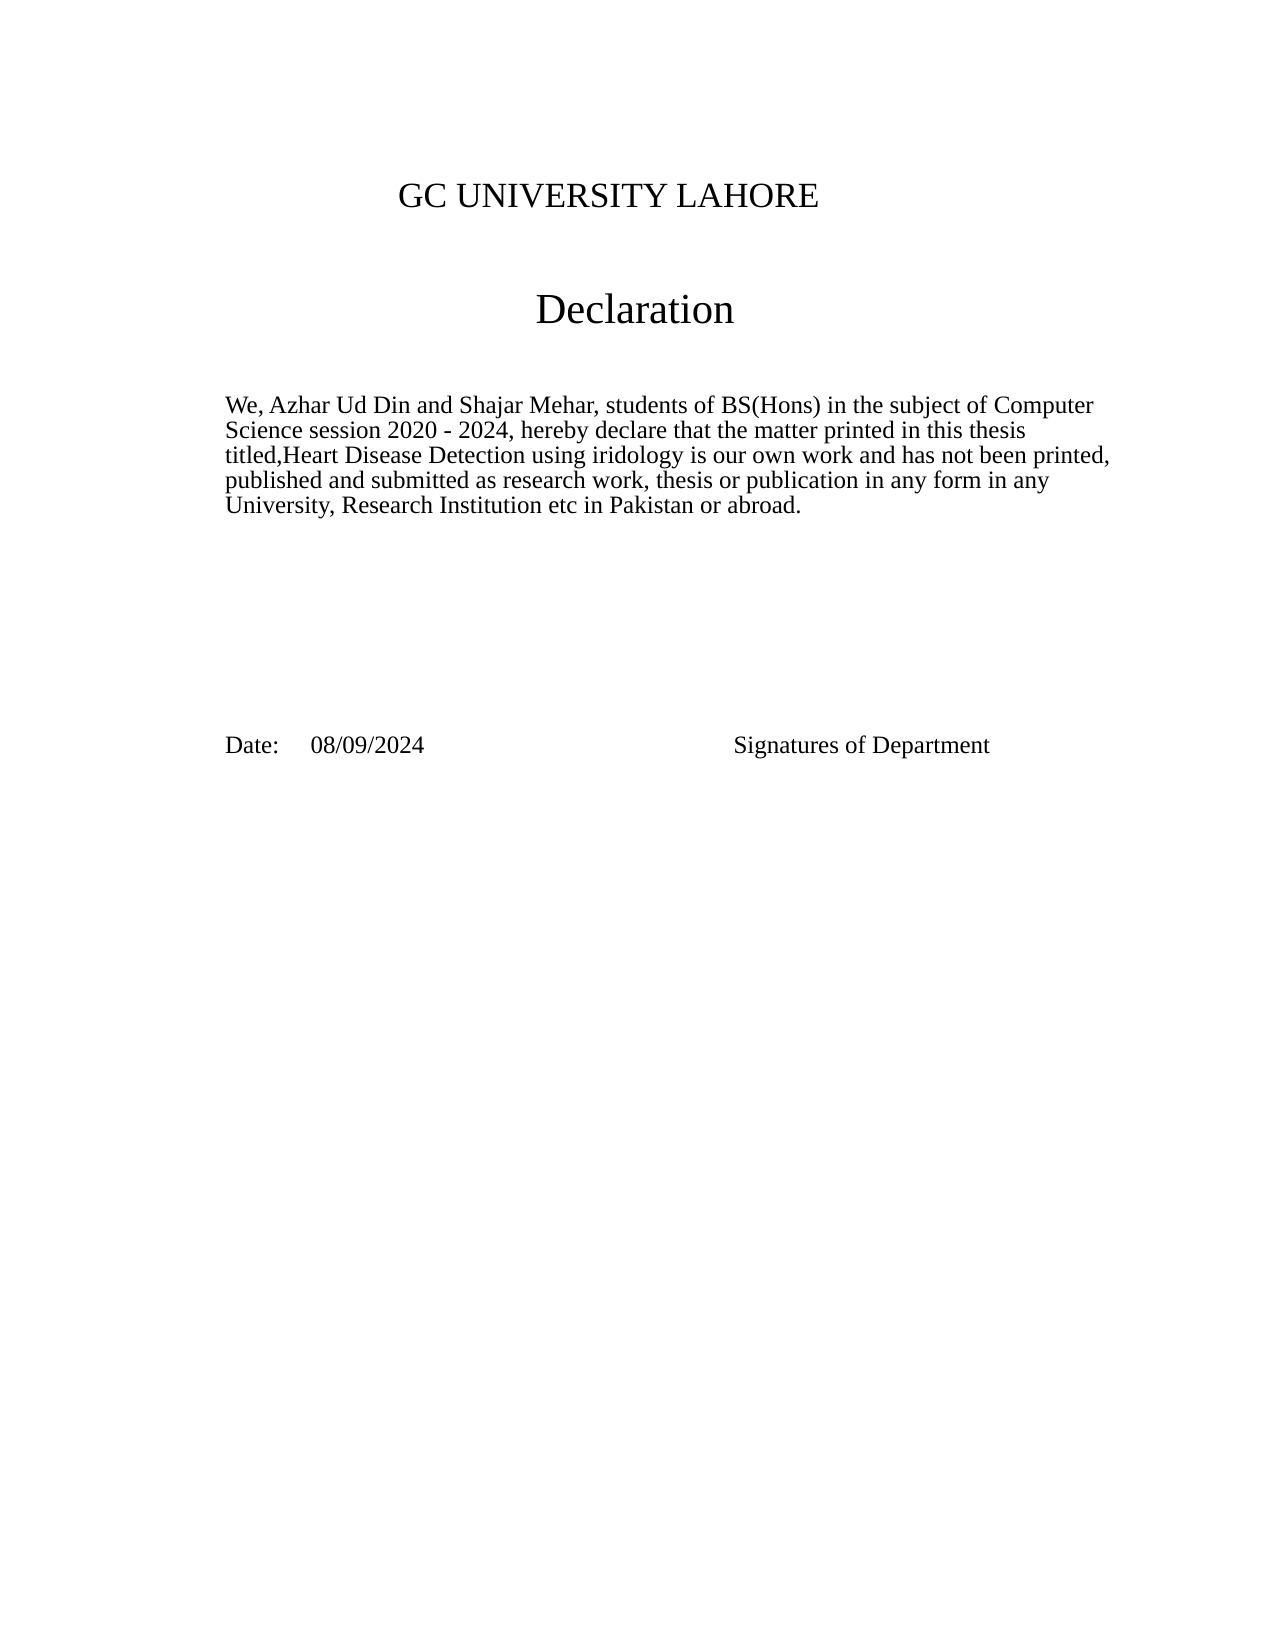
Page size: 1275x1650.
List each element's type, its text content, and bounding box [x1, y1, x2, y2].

text GC UNIVERSITY LAHORE [398, 187, 1125, 212]
text We, Azhar Ud Din and Shajar Mehar, students of BS(Hons) in the subject of Computer Science session 2020 - 2024, hereby declare that the matter printed in this thesis titled,Heart Disease Detection using iridology is our own work and has not been printed, published and submitted as research work, thesis or publication in any form in any University, Research Institution etc in Pakistan or abroad. [225, 393, 1125, 518]
text Declaration [535, 304, 1125, 329]
text Date: 08/09/2024 Signatures of Department [225, 734, 1125, 759]
